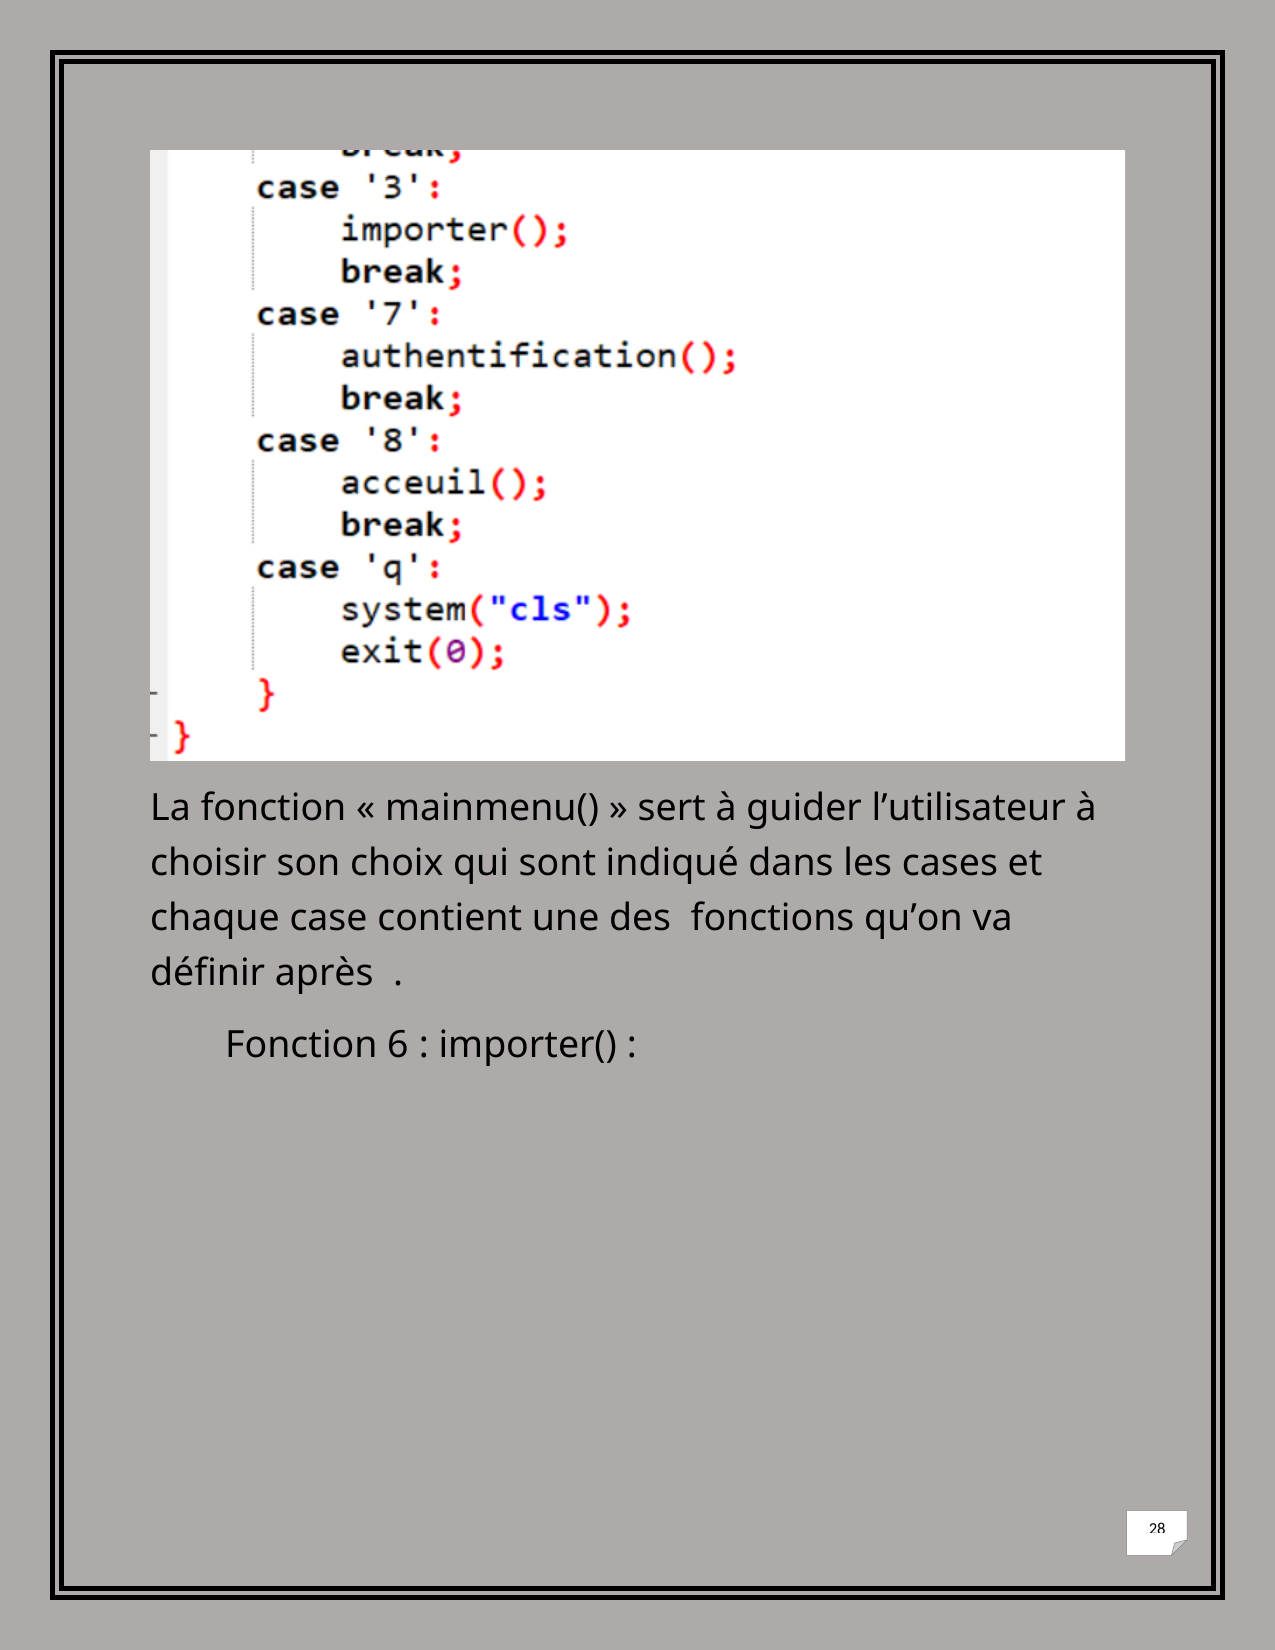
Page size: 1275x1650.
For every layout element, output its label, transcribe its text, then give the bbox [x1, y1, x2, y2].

picture [150, 150, 1125, 761]
text La fonction « mainmenu() » sert à guider l’utilisateur à choisir son choix qui sont indiqué dans les cases et chaque case contient une des fonctions qu’on va définir après . [150, 780, 1125, 996]
text Fonction 6 : importer() : [150, 1017, 1125, 1068]
